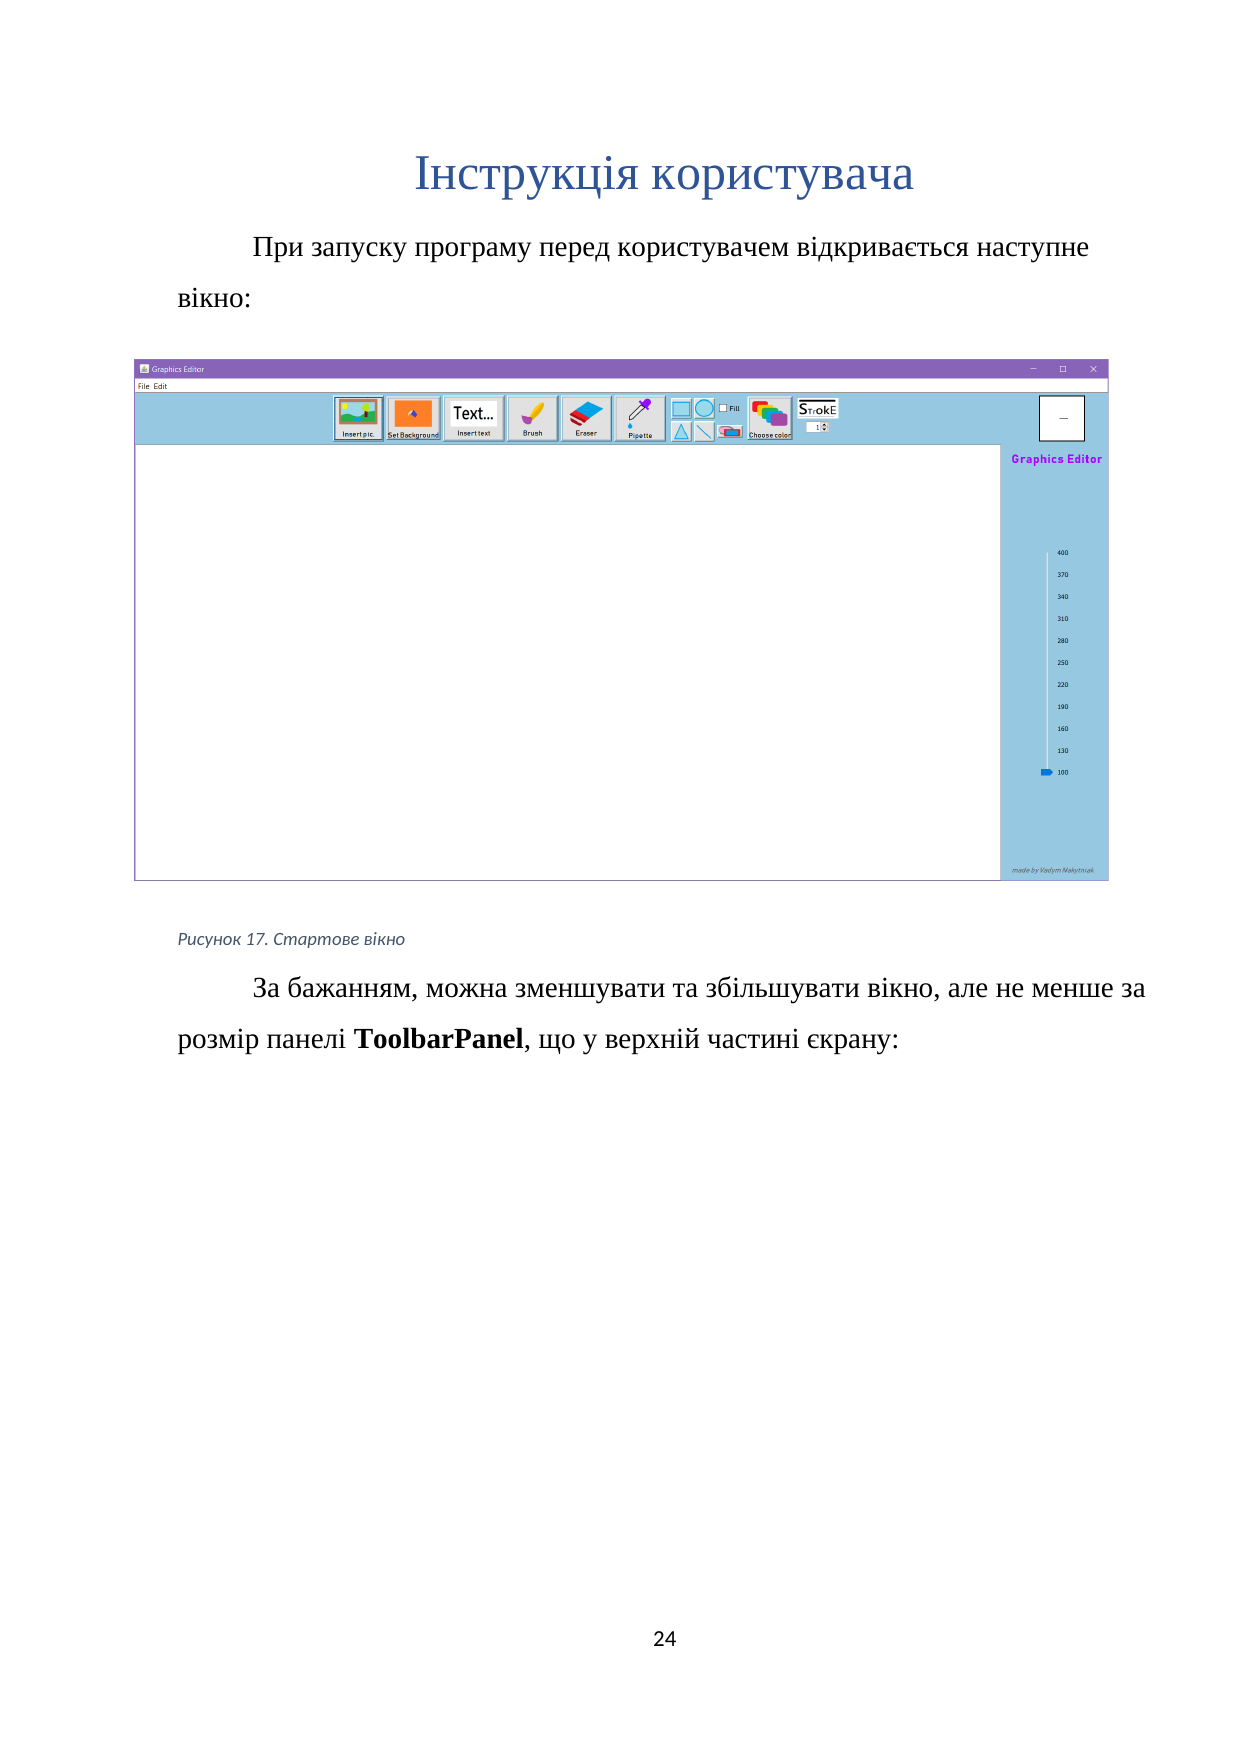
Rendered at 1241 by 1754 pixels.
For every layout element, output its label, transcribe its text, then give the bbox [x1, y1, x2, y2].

picture [134, 359, 1109, 881]
text Рисунок 17. Стартове вікно [177, 927, 1152, 949]
text При запуску програму перед користувачем відкривається наступне вікно: [177, 229, 1152, 313]
text За бажанням, можна зменшувати та збільшувати вікно, але не менше за розмір панелі ToolbarPanel, що у верхній частині єкрану: [177, 970, 1152, 1054]
text Інструкція користувача [177, 143, 1152, 201]
